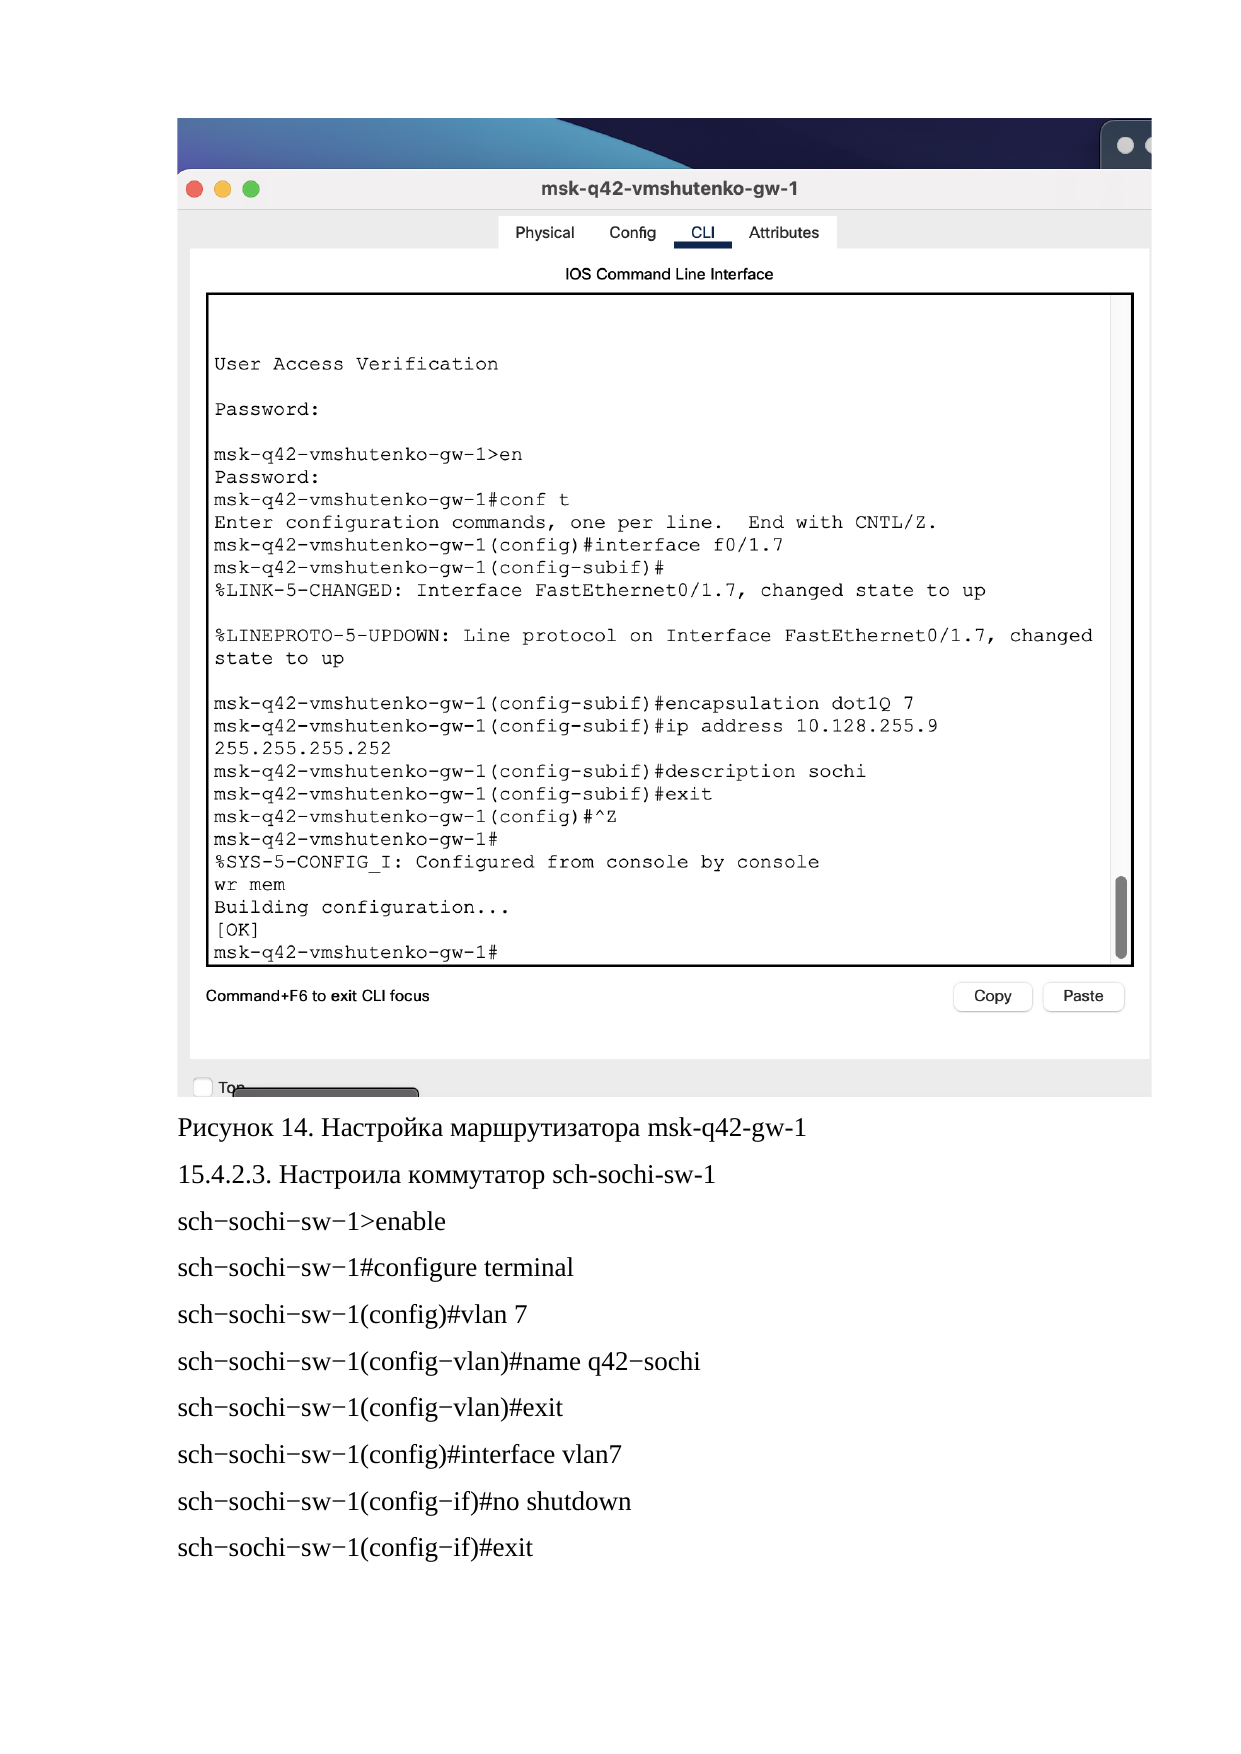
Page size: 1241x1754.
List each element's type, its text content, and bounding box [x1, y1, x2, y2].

text sch−sochi−sw−1(config)#vlan 7 [177, 1298, 1152, 1329]
text sch−sochi−sw−1(config−vlan)#name q42−sochi [177, 1344, 1152, 1376]
text sch−sochi−sw−1(config−if)#no shutdown [177, 1484, 1152, 1516]
text sch−sochi−sw−1(config−if)#exit [177, 1531, 1152, 1562]
text sch−sochi−sw−1>enable [177, 1204, 1152, 1236]
text sch−sochi−sw−1(config−vlan)#exit [177, 1391, 1152, 1422]
text sch−sochi−sw−1#configure terminal [177, 1251, 1152, 1282]
text sch−sochi−sw−1(config)#interface vlan7 [177, 1438, 1152, 1469]
text 15.4.2.3. Настроила коммутатор sch-sochi-sw-1 [177, 1158, 1152, 1189]
picture [177, 118, 1152, 1097]
text Рисунок 14. Настройка маршрутизатора msk-q42-gw-1 [177, 1111, 1152, 1142]
